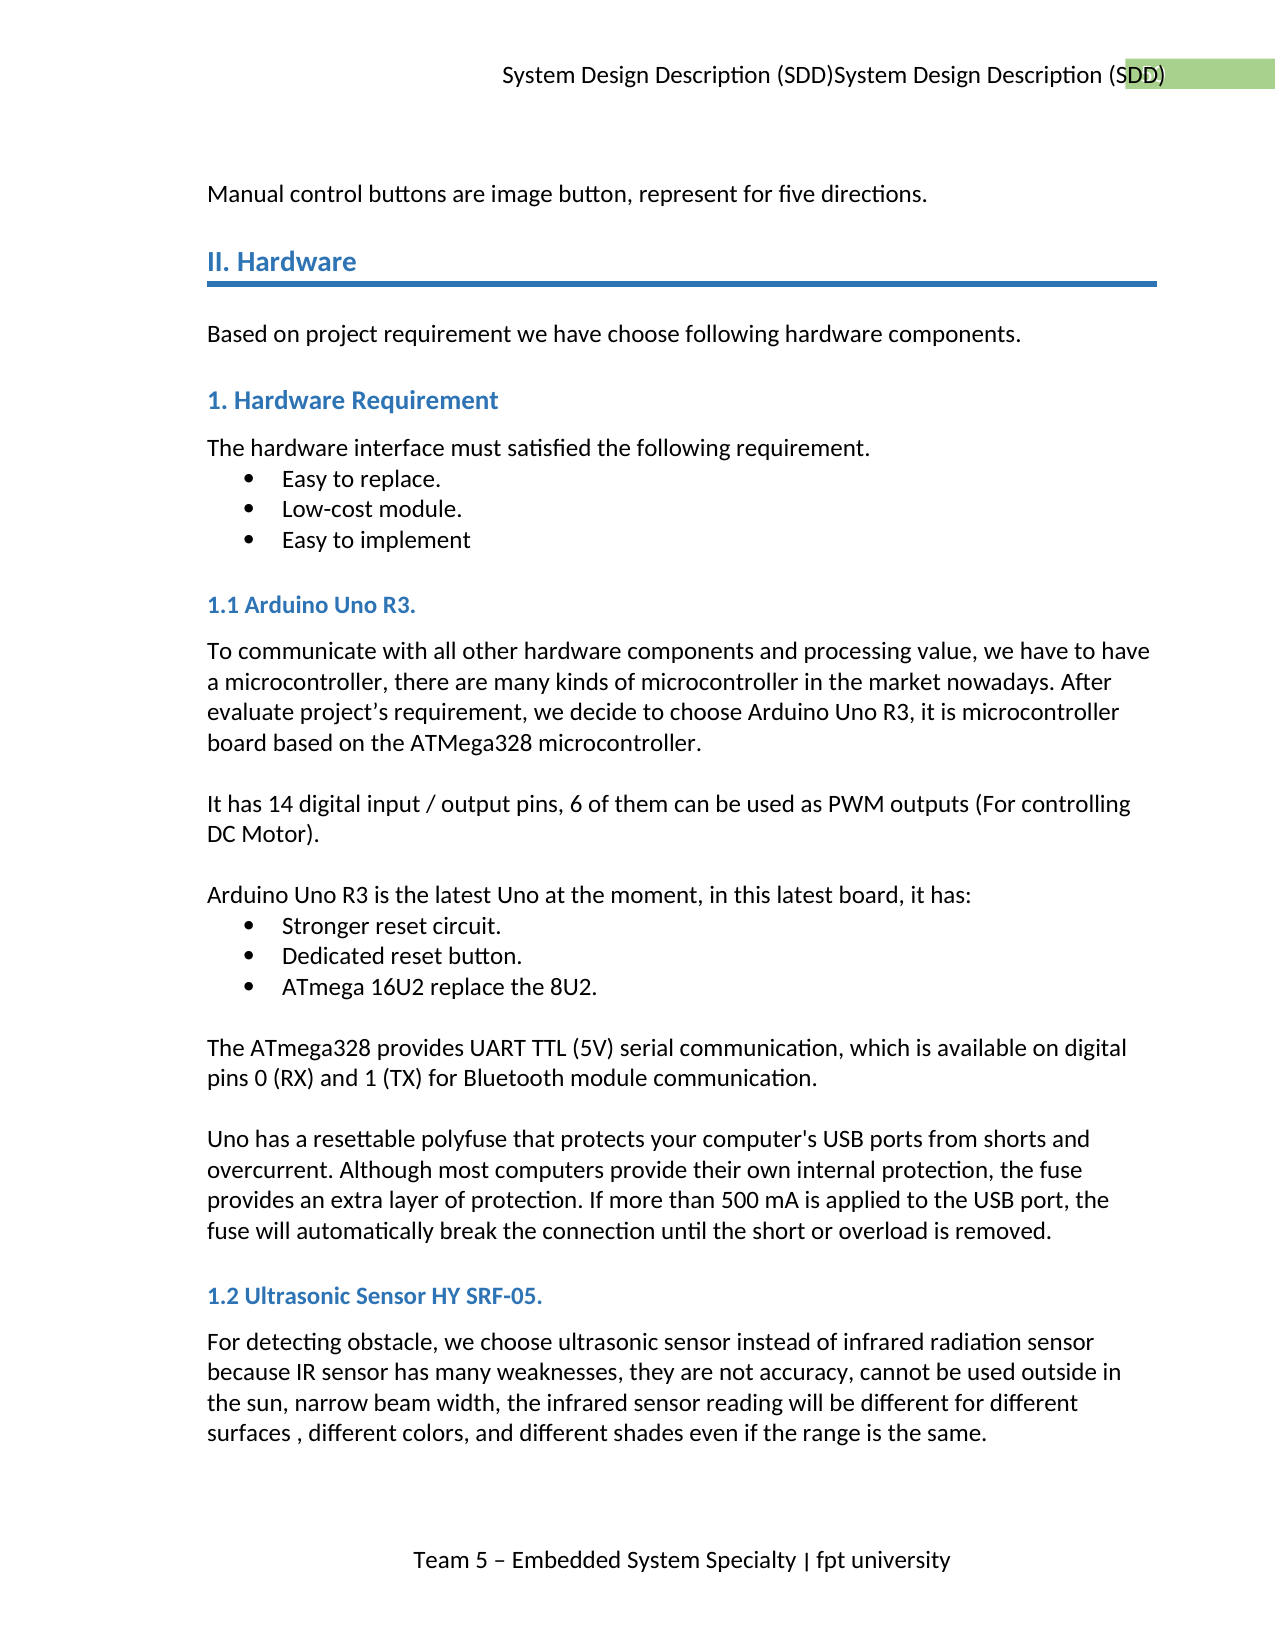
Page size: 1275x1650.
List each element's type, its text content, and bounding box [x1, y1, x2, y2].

subtitle 1. Hardware Requirement [207, 383, 1157, 416]
list Easy to implement [244, 524, 1157, 555]
text Based on project requirement we have choose following hardware components. [207, 318, 1157, 348]
list Low-cost module. [244, 494, 1157, 524]
subtitle II. Hardware [207, 243, 1157, 281]
text The ATmega328 provides UART TTL (5V) serial communication, which is available on digital pins 0 (RX) and 1 (TX) for Bluetooth module communication. [207, 1032, 1157, 1093]
subtitle 1.1 Arduino Uno R3. [207, 589, 1157, 620]
list Stronger reset circuit. [244, 910, 1157, 940]
text The hardware interface must satisfied the following requirement. [207, 433, 1157, 463]
subtitle 1.2 Ultrasonic Sensor HY SRF-05. [207, 1280, 1157, 1311]
text For detecting obstacle, we choose ultrasonic sensor instead of infrared radiation sensor because IR sensor has many weaknesses, they are not accuracy, cannot be used outside in the sun, narrow beam width, the infrared sensor reading will be different for different surfaces , different colors, and different shades even if the range is the same. [207, 1326, 1157, 1448]
list Easy to replace. [244, 463, 1157, 494]
text Manual control buttons are image button, represent for five directions. [207, 178, 1157, 209]
list Dedicated reset button. [244, 940, 1157, 971]
list ATmega 16U2 replace the 8U2. [244, 971, 1157, 1001]
text To communicate with all other hardware components and processing value, we have to have a microcontroller, there are many kinds of microcontroller in the market nowadays. After evaluate project’s requirement, we decide to choose Arduino Uno R3, it is microcontroller board based on the ATMega328 microcontroller. [207, 635, 1157, 757]
text Uno has a resettable polyfuse that protects your computer's USB ports from shorts and overcurrent. Although most computers provide their own internal protection, the fuse provides an extra layer of protection. If more than 500 mA is applied to the USB port, the fuse will automatically break the connection until the short or overload is removed. [207, 1123, 1157, 1246]
text Arduino Uno R3 is the latest Uno at the moment, in this latest board, it has: [207, 879, 1157, 910]
text It has 14 digital input / output pins, 6 of them can be used as PWM outputs (For controlling DC Motor). [207, 788, 1157, 849]
